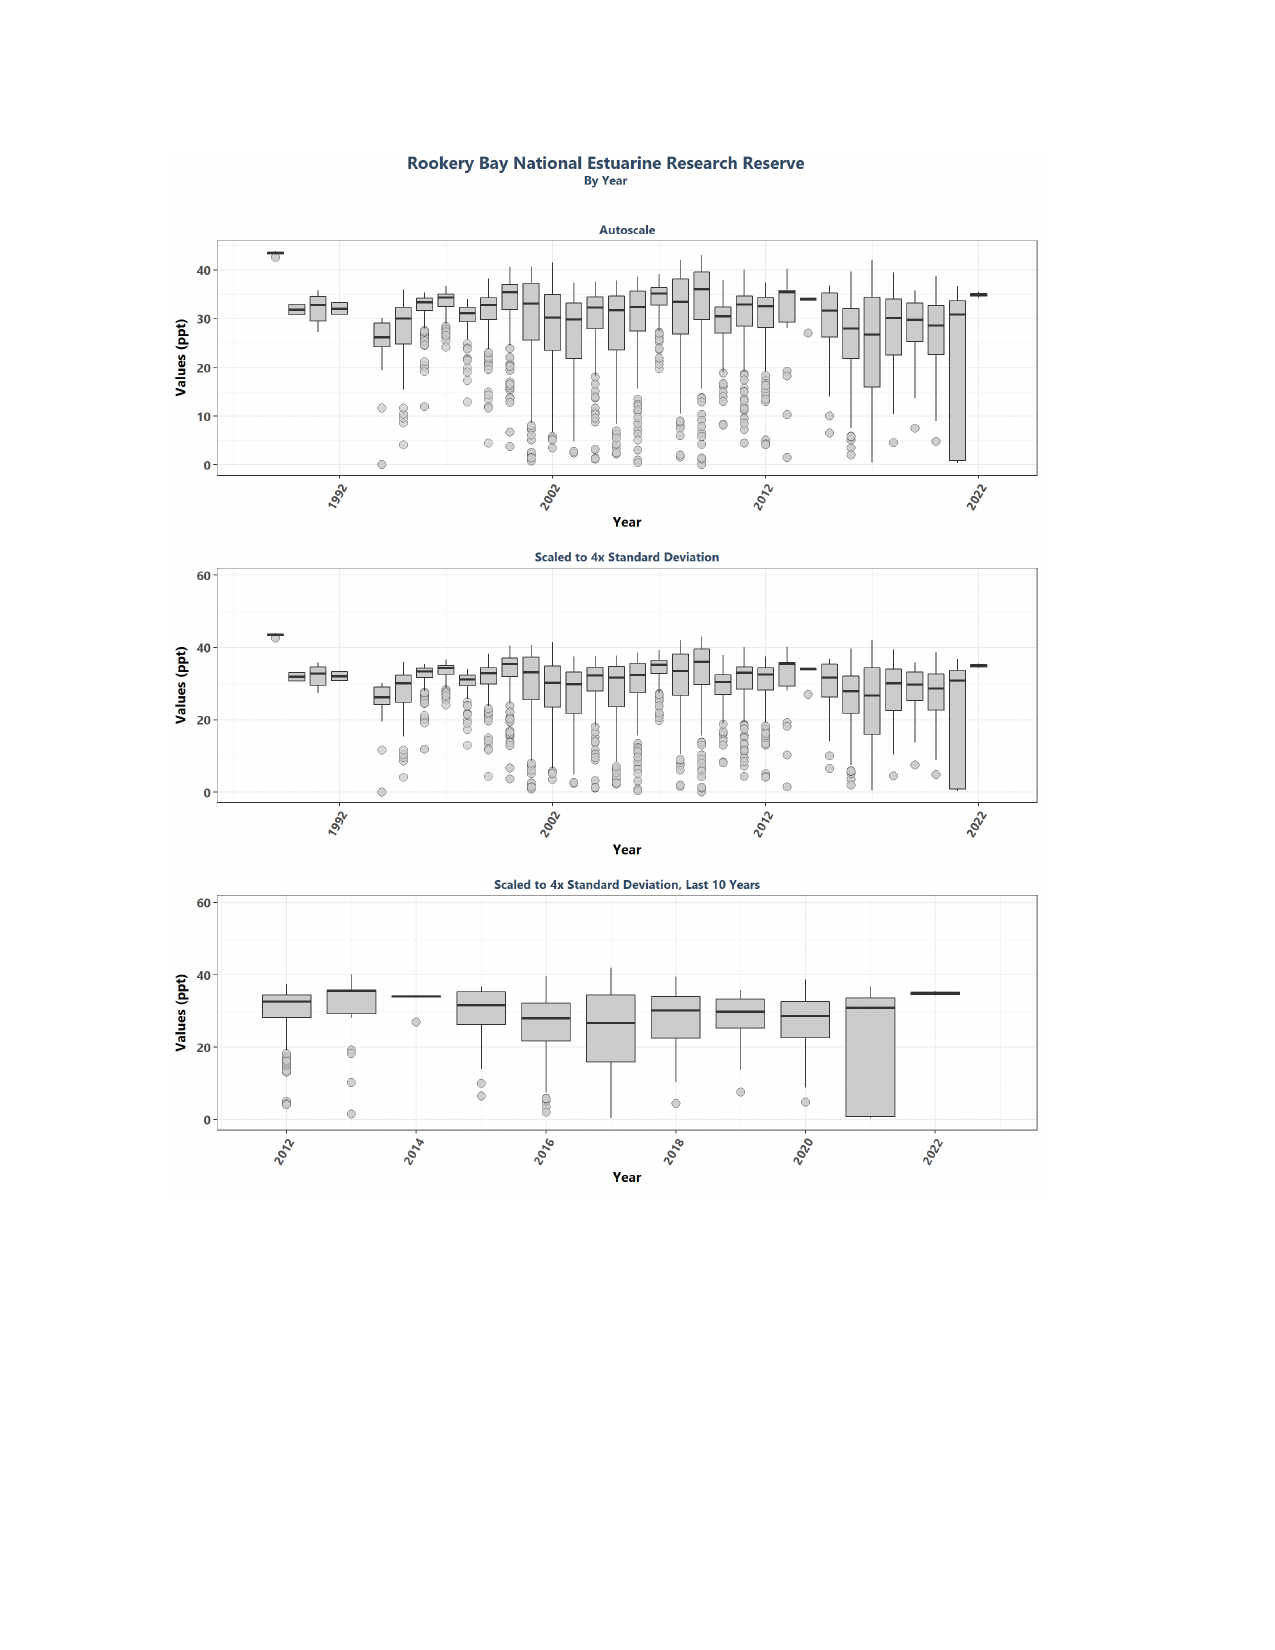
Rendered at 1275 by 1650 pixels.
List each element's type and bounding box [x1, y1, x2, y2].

picture [168, 150, 1044, 1200]
